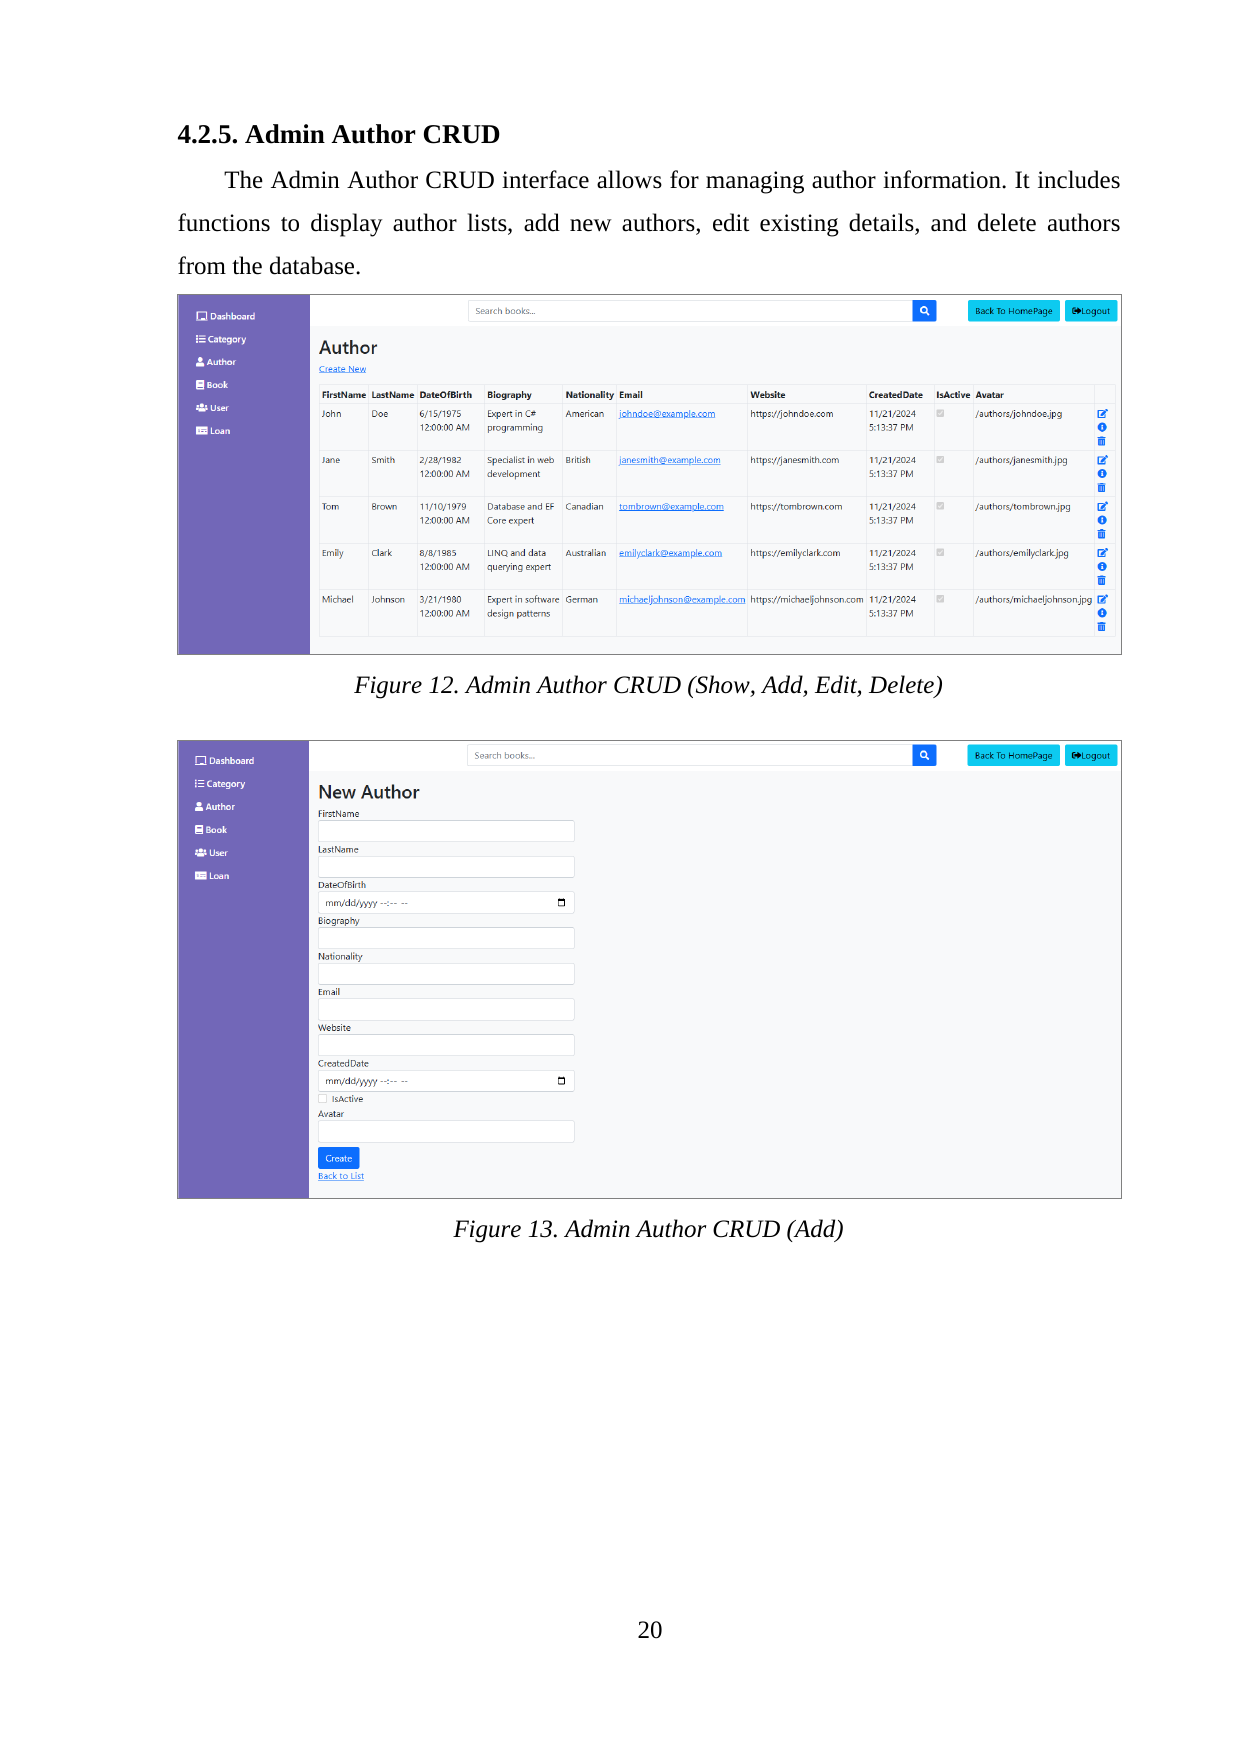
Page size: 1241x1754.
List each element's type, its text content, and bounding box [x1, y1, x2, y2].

text The Admin Author CRUD interface allows for managing author information. It includes functions to display author lists, add new authors, edit existing details, and delete authors from the database. [177, 165, 1122, 280]
text Figure 13. Admin Author CRUD (Add) [177, 1214, 1122, 1242]
picture [178, 295, 1121, 654]
picture [178, 741, 1121, 1198]
text Figure 12. Admin Author CRUD (Show, Add, Edit, Delete) [177, 670, 1122, 698]
subtitle Admin Author CRUD [177, 118, 1122, 149]
